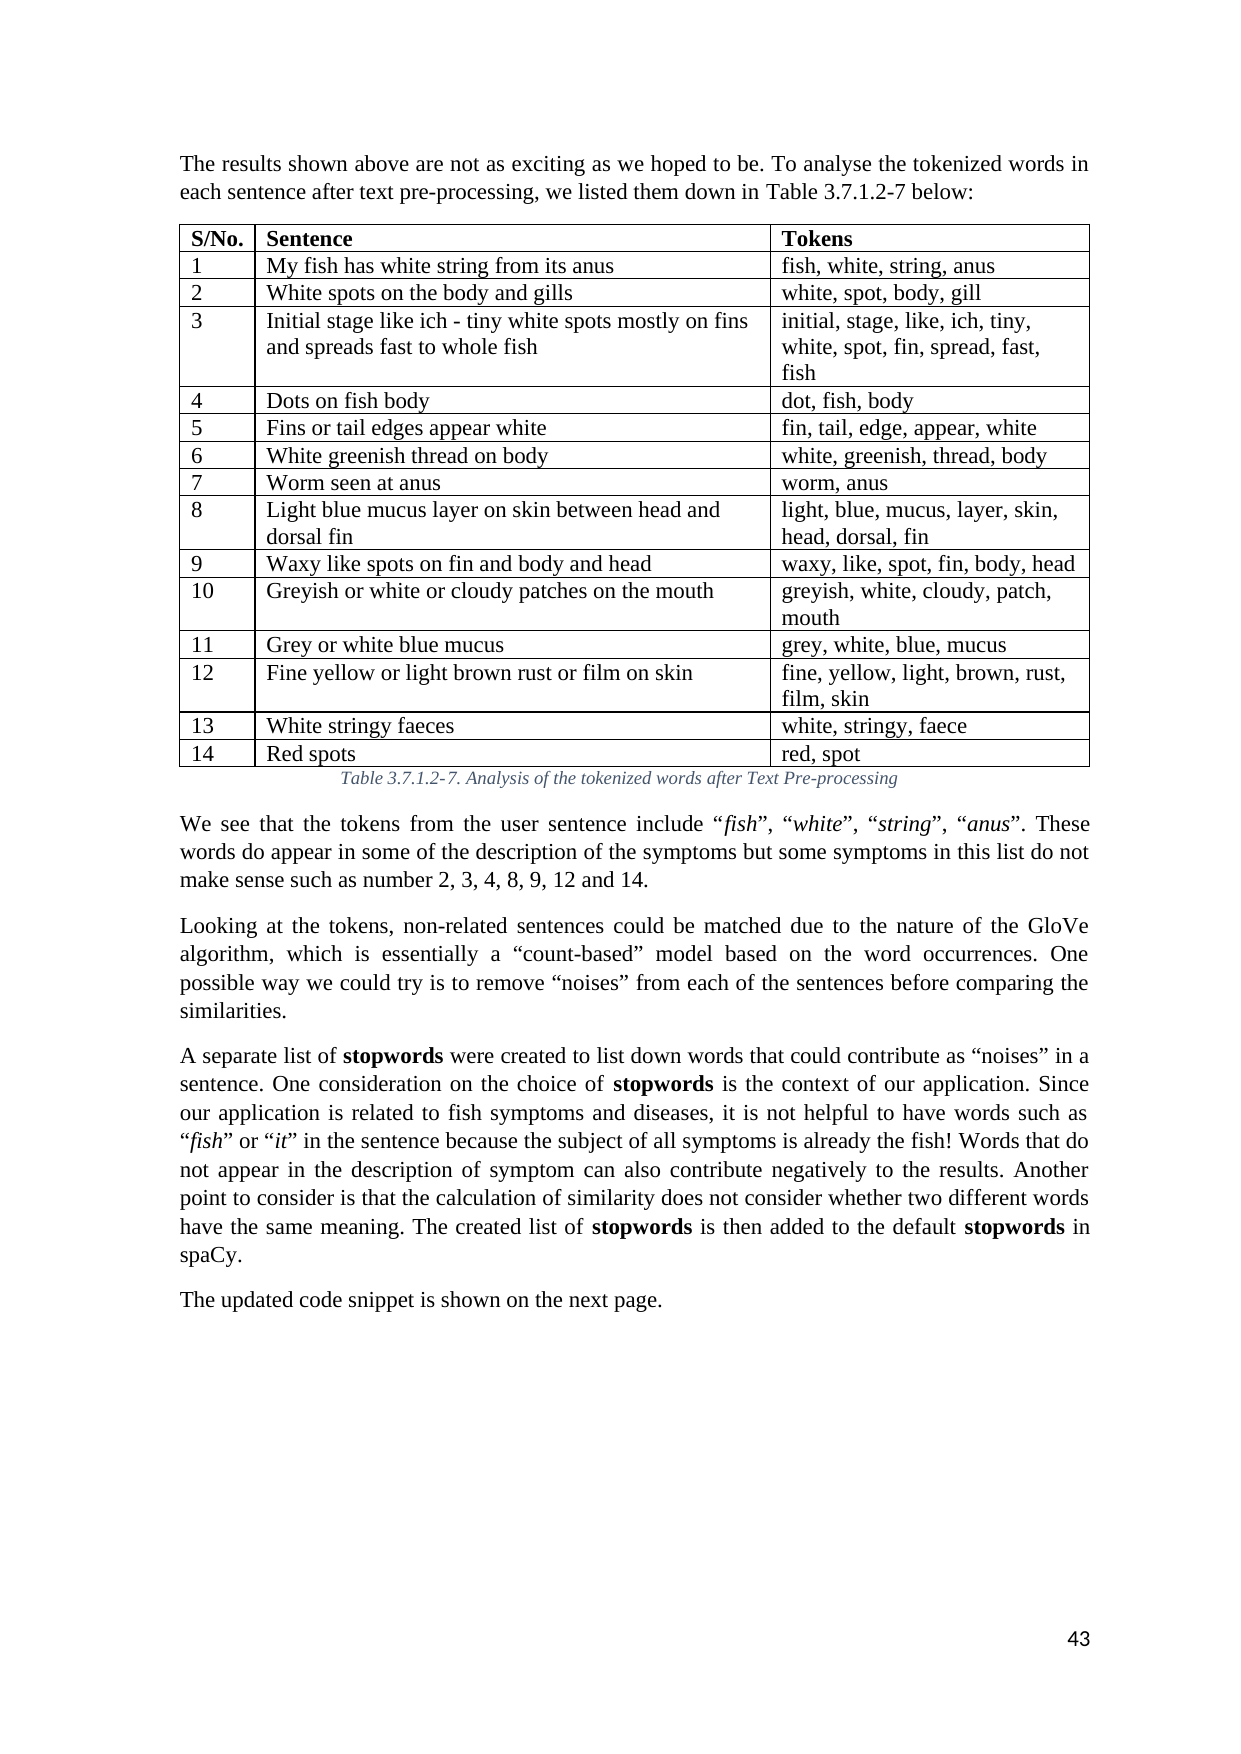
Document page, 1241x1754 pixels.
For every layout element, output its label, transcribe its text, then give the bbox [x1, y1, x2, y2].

text The results shown above are not as exciting as we hoped to be. To analyse the tokenized words in each sentence after text pre-processing, we listed them down in Table 3-2 below: [179, 150, 1090, 205]
table_cell Red spots [256, 740, 770, 766]
table_cell Fine yellow or light brown rust or film on skin [256, 659, 770, 711]
table_cell fine, yellow, light, brown, rust, film, skin [771, 659, 1089, 711]
table_cell fin, tail, edge, appear, white [771, 414, 1089, 441]
table_cell grey, white, blue, mucus [771, 631, 1089, 658]
table_cell 13 [180, 713, 254, 739]
text A separate list of stopwords were created to list down words that could contribute as “noises” in a sentence. One consideration on the choice of stopwords is the context of our application. Since our application is related to fish symptoms and diseases, it is not helpful to have words such as “fish” or “it” in the sentence because the subject of all symptoms is already the fish! Words that do not appear in the description of symptom can also contribute negatively to the results. Another point to consider is that the calculation of similarity does not consider whether two different words have the same meaning. The created list of stopwords is then added to the default stopwords in spaCy. [179, 1042, 1090, 1267]
table_cell Light blue mucus layer on skin between head and dorsal fin [256, 496, 770, 549]
table_cell 14 [180, 740, 254, 766]
table_cell red, spot [771, 740, 1089, 766]
table_cell greyish, white, cloudy, patch, mouth [771, 578, 1089, 630]
table_cell 2 [180, 279, 254, 306]
table_cell waxy, like, spot, fin, body, head [771, 550, 1089, 577]
table_cell 10 [180, 578, 254, 630]
table_cell Grey or white blue mucus [256, 631, 770, 658]
table_header S/No. [180, 225, 254, 251]
table_cell 12 [180, 659, 254, 711]
table_cell Initial stage like ich - tiny white spots mostly on fins and spreads fast to whole fish [256, 307, 770, 386]
table_cell 4 [180, 387, 254, 413]
table_cell dot, fish, body [771, 387, 1089, 413]
table_cell 8 [180, 496, 254, 549]
table_cell white, stringy, faece [771, 713, 1089, 739]
table_cell Worm seen at anus [256, 469, 770, 495]
table_cell Waxy like spots on fin and body and head [256, 550, 770, 577]
table_cell fish, white, string, anus [771, 252, 1089, 278]
table_cell White spots on the body and gills [256, 279, 770, 306]
table_header Sentence [256, 225, 770, 251]
table_cell light, blue, mucus, layer, skin, head, dorsal, fin [771, 496, 1089, 549]
table_cell 5 [180, 414, 254, 441]
table_cell white, greenish, thread, body [771, 442, 1089, 468]
table_cell 6 [180, 442, 254, 468]
table_cell 3 [180, 307, 254, 386]
table_header Tokens [771, 225, 1089, 251]
table_cell worm, anus [771, 469, 1089, 495]
table_cell White greenish thread on body [256, 442, 770, 468]
table_cell My fish has white string from its anus [256, 252, 770, 278]
table_cell White stringy faeces [256, 713, 770, 739]
table_cell Fins or tail edges appear white [256, 414, 770, 441]
text The updated code snippet is shown on the next page. [179, 1286, 1090, 1313]
table_cell initial, stage, like, ich, tiny, white, spot, fin, spread, fast, fish [771, 307, 1089, 386]
table_cell 9 [180, 550, 254, 577]
text Looking at the tokens, non-related sentences could be matched due to the nature of the GloVe algorithm, which is essentially a “count-based” model based on the word occurrences. One possible way we could try is to remove “noises” from each of the sentences before comparing the similarities. [179, 912, 1090, 1023]
table_cell Greyish or white or cloudy patches on the mouth [256, 578, 770, 630]
table_cell 7 [180, 469, 254, 495]
table_cell 1 [180, 252, 254, 278]
table_cell white, spot, body, gill [771, 279, 1089, 306]
text We see that the tokens from the user sentence include “fish”, “white”, “string”, “anus”. These words do appear in some of the description of the symptoms but some symptoms in this list do not make sense such as number 2, 3, 4, 8, 9, 12 and 14. [179, 810, 1090, 893]
table_cell Dots on fish body [256, 387, 770, 413]
table_cell 11 [180, 631, 254, 658]
